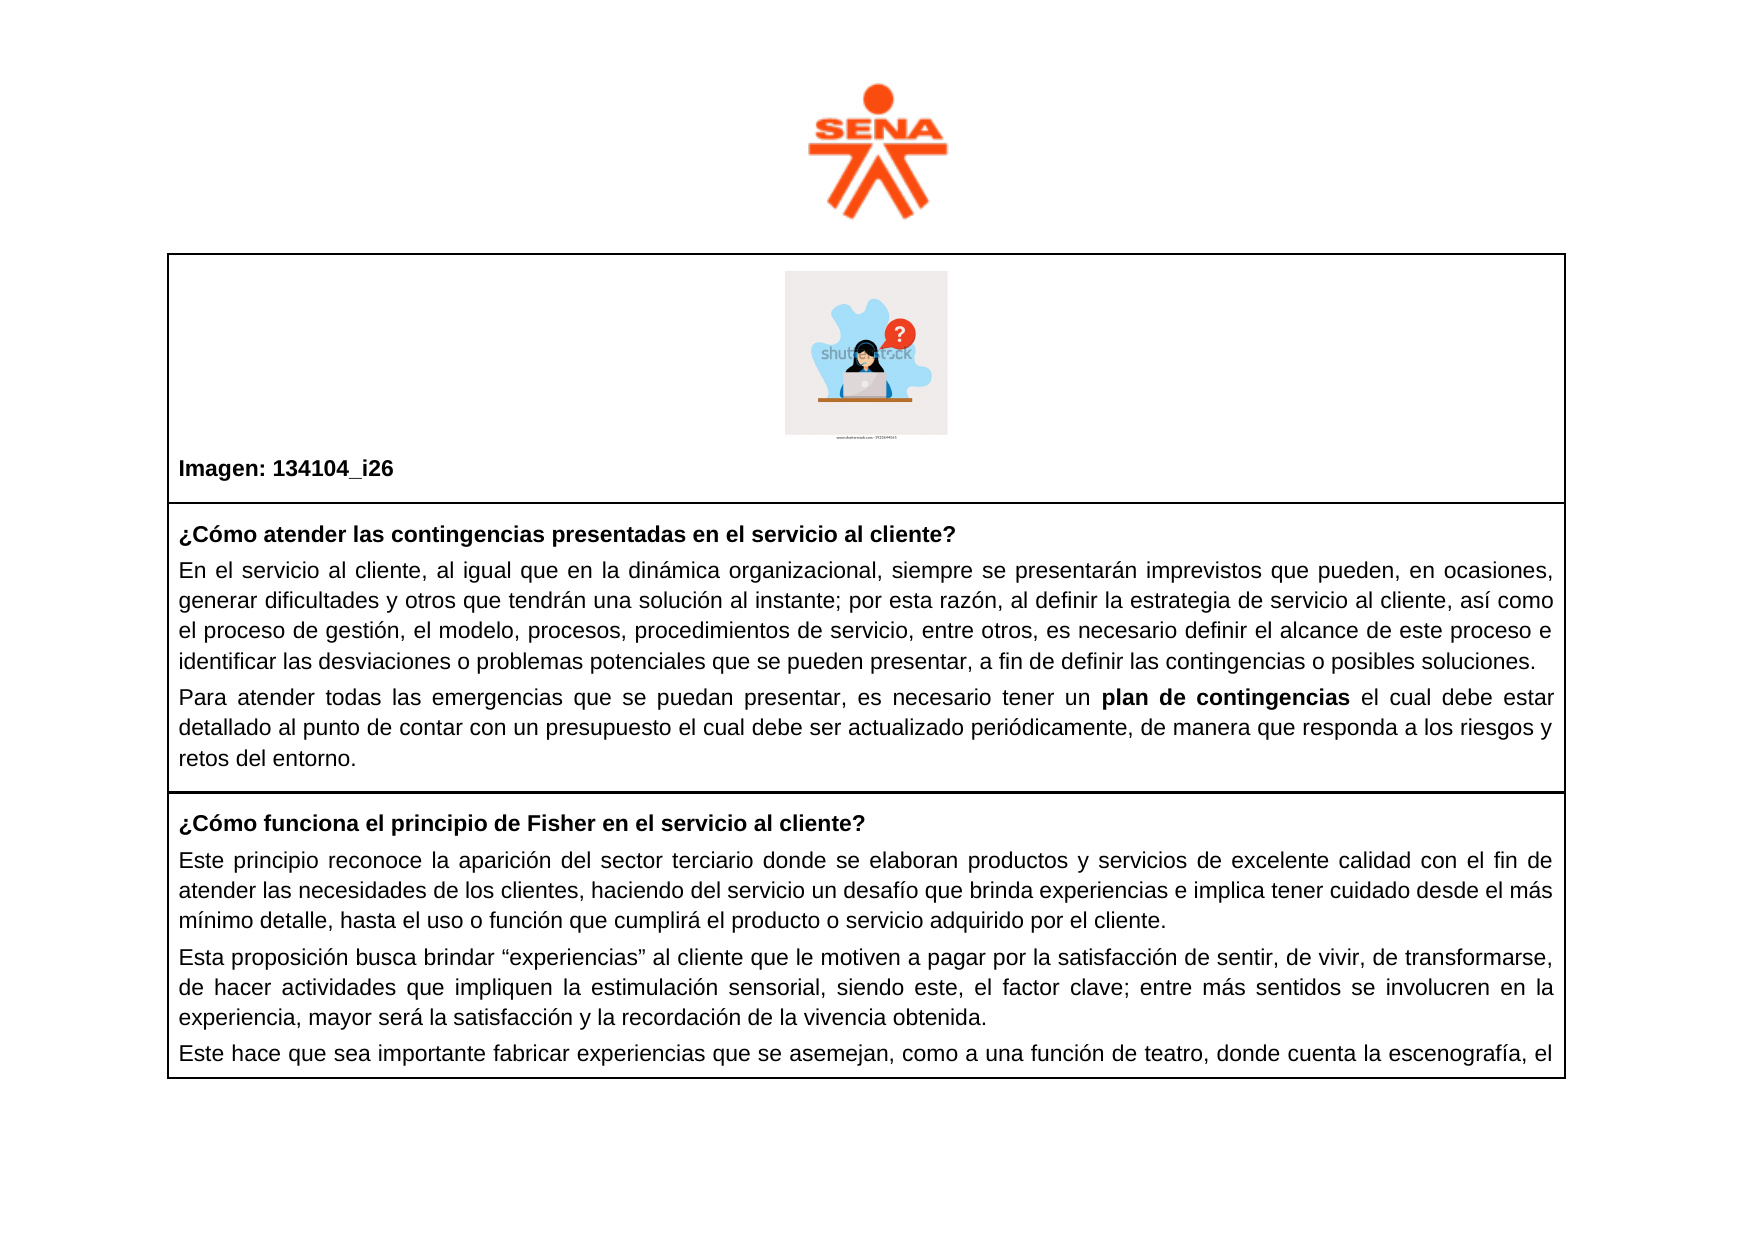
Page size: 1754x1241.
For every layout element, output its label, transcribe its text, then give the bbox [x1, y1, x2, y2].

table_cell ¿Cómo atender las contingencias presentadas en el servicio al cliente? En el servicio al cliente, al igual que en la dinámica organizacional, siempre se presentarán imprevistos que pueden, en ocasiones, generar dificultades y otros que tendrán una solución al instante; por esta razón, al definir la estrategia de servicio al cliente, así como el proceso de gestión, el modelo, procesos, procedimientos de servicio, entre otros, es necesario definir el alcance de este proceso e identificar las desviaciones o problemas potenciales que se pueden presentar, a fin de definir las contingencias o posibles soluciones. Para atender todas las emergencias que se puedan presentar, es necesario tener un plan de contingencias el cual debe estar detallado al punto de contar con un presupuesto el cual debe ser actualizado periódicamente, de manera que responda a los riesgos y retos del entorno. [169, 504, 1564, 791]
picture [796, 75, 958, 227]
table_cell Imagen: 134104_i26 [169, 255, 1564, 502]
picture [785, 271, 948, 440]
